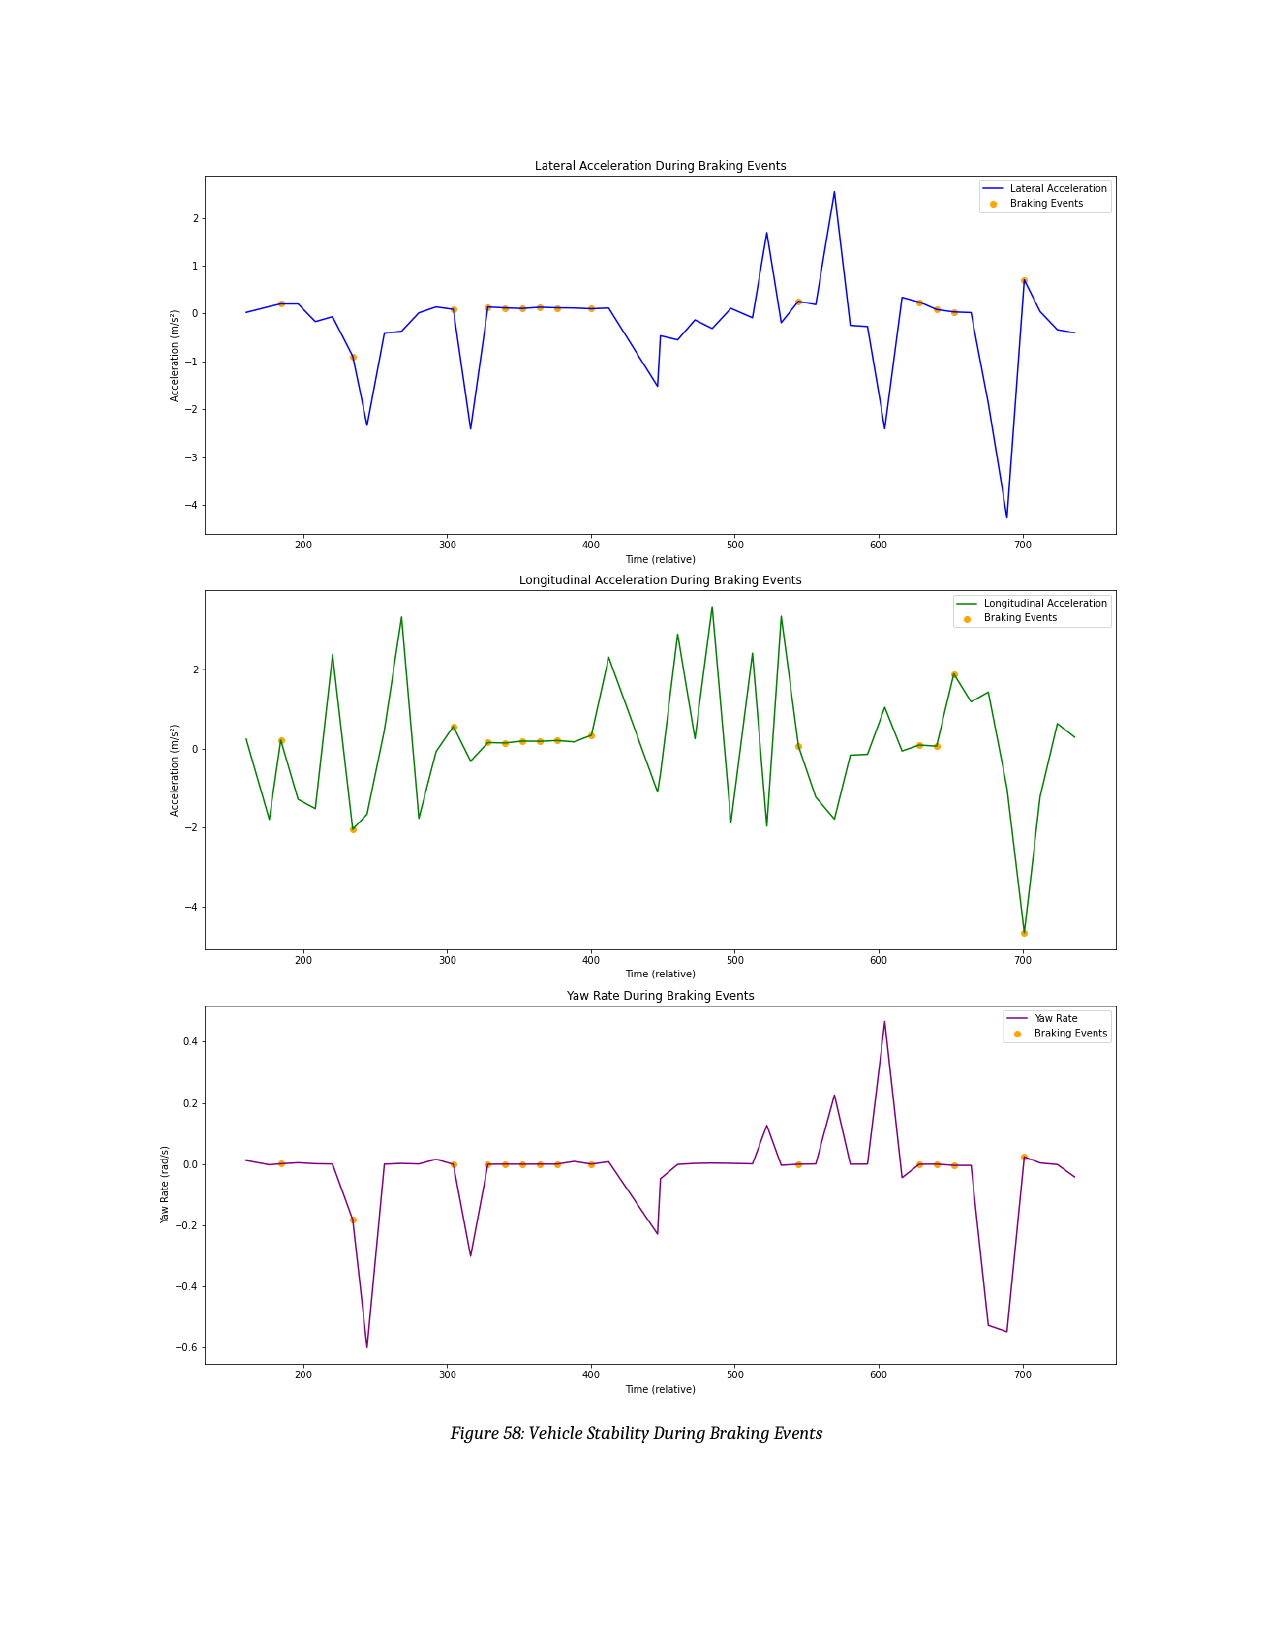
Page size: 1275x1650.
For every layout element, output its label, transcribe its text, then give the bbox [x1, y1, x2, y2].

picture [150, 150, 1125, 1404]
